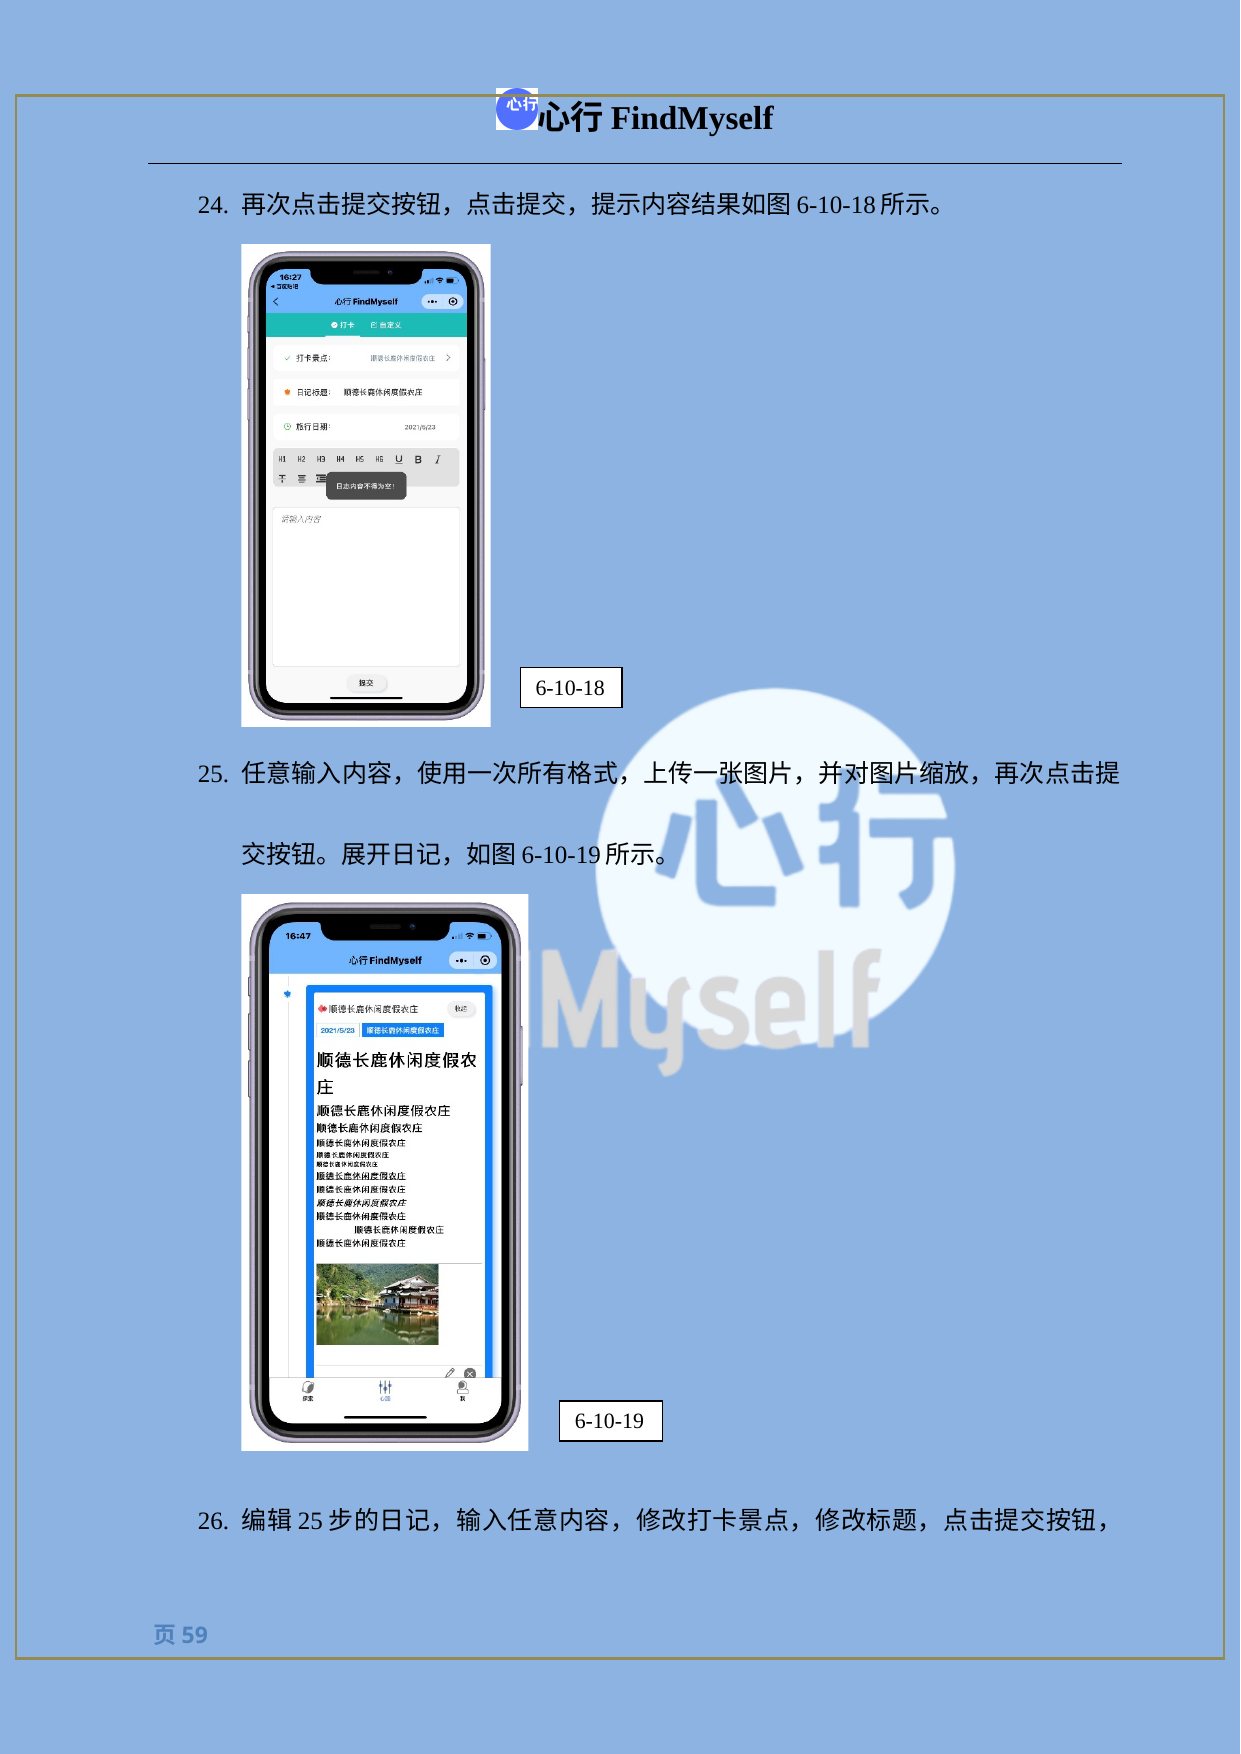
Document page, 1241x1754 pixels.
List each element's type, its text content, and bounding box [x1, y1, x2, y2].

picture [496, 88, 538, 94]
list 再次点击提交按钮，点击提交，提示内容结果如图6-10-18所示。 [198, 170, 1122, 235]
picture [241, 244, 491, 727]
list 任意输入内容，使用一次所有格式，上传一张图片，并对图片缩放，再次点击提交按钮。展开日记，如图6-10-19所示。 [198, 739, 1122, 885]
picture [496, 97, 538, 130]
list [198, 1486, 1122, 1551]
picture [241, 894, 529, 1451]
